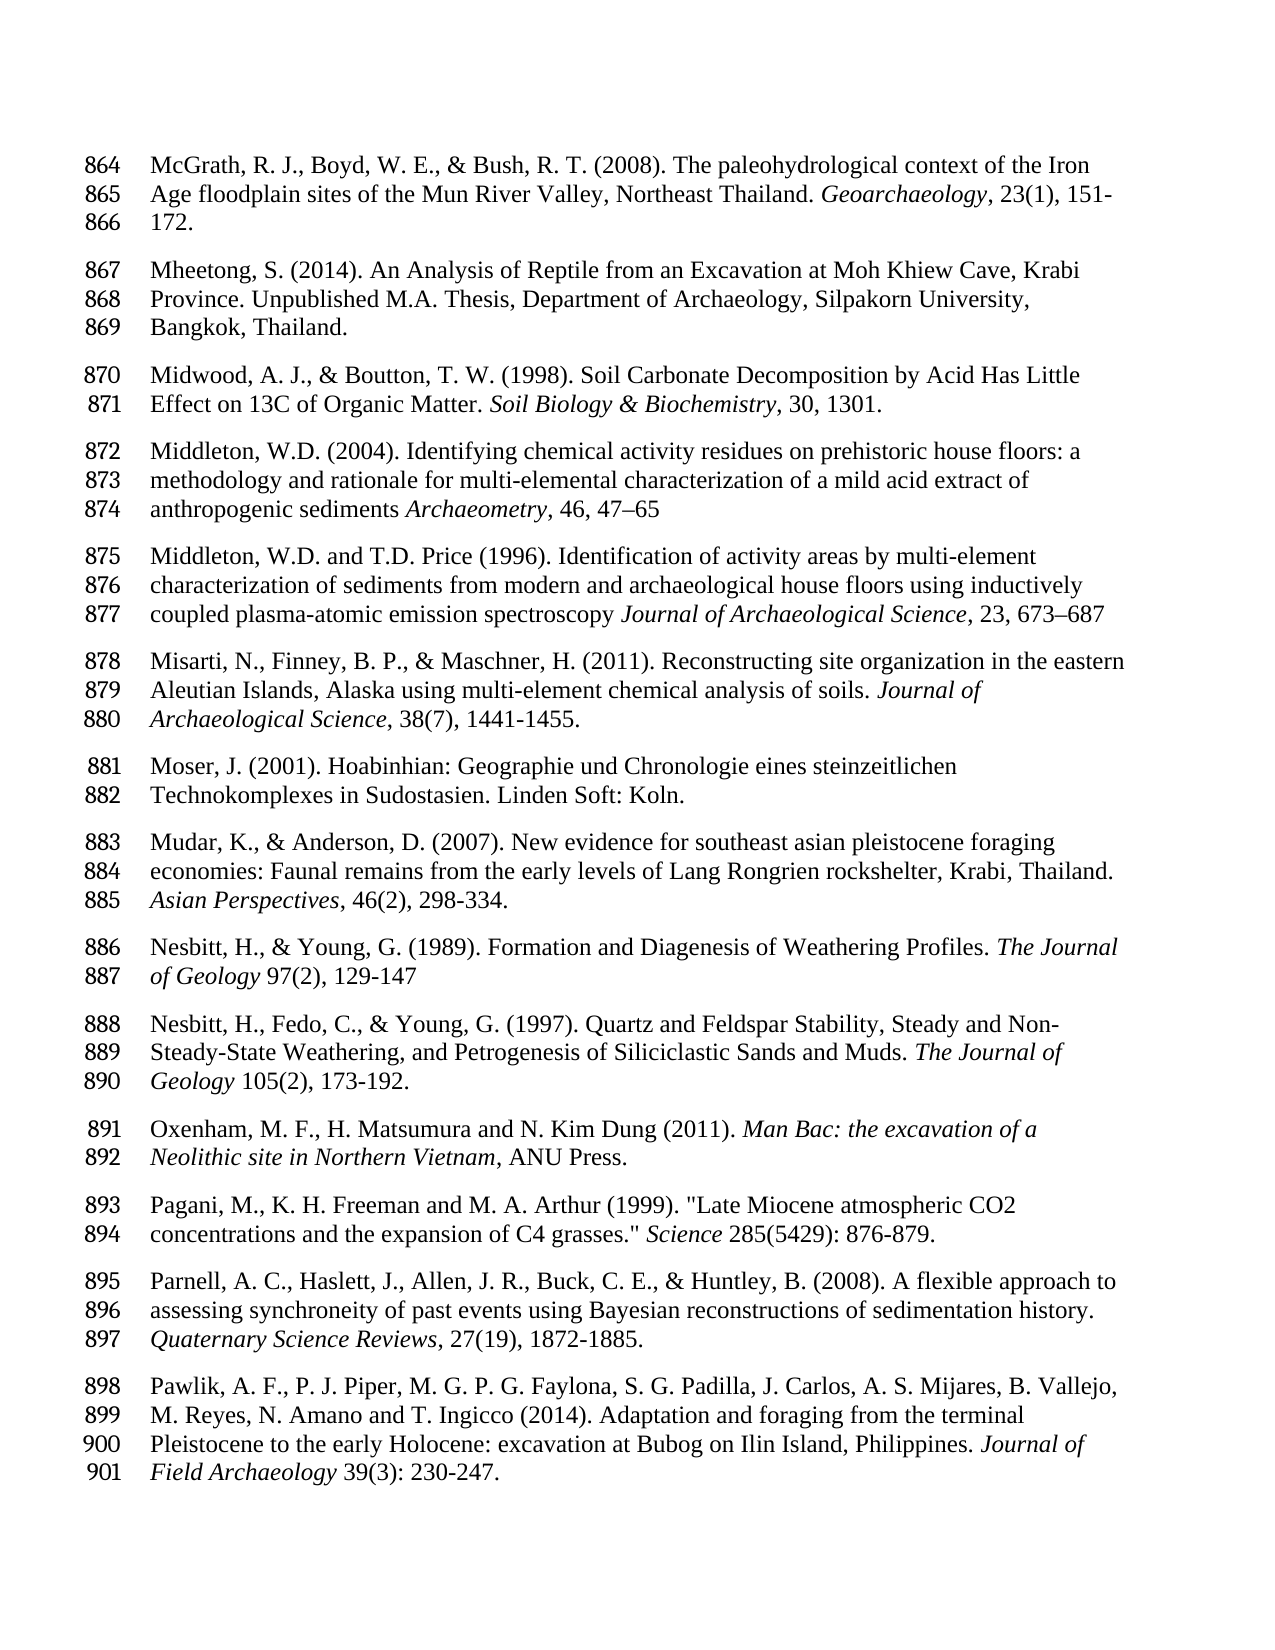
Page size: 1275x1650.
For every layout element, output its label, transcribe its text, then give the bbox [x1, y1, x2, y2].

text Nesbitt, H., & Young, G. (1989). Formation and Diagenesis of Weathering Profiles. The Journal of Geology 97(2), 129-147 [150, 932, 1125, 990]
text Nesbitt, H., Fedo, C., & Young, G. (1997). Quartz and Feldspar Stability, Steady and Non‐Steady‐State Weathering, and Petrogenesis of Siliciclastic Sands and Muds. The Journal of Geology 105(2), 173-192. [150, 1009, 1125, 1095]
text Oxenham, M. F., H. Matsumura and N. Kim Dung (2011). Man Bac: the excavation of a Neolithic site in Northern Vietnam, ANU Press. [150, 1114, 1125, 1171]
text Moser, J. (2001). Hoabinhian: Geographie und Chronologie eines steinzeitlichen Technokomplexes in Sudostasien. Linden Soft: Koln. [150, 751, 1125, 809]
text Mudar, K., & Anderson, D. (2007). New evidence for southeast asian pleistocene foraging economies: Faunal remains from the early levels of Lang Rongrien rockshelter, Krabi, Thailand. Asian Perspectives, 46(2), 298-334. [150, 827, 1125, 914]
text Pawlik, A. F., P. J. Piper, M. G. P. G. Faylona, S. G. Padilla, J. Carlos, A. S. Mijares, B. Vallejo, M. Reyes, N. Amano and T. Ingicco (2014). Adaptation and foraging from the terminal Pleistocene to the early Holocene: excavation at Bubog on Ilin Island, Philippines. Journal of Field Archaeology 39(3): 230-247. [150, 1371, 1125, 1486]
text Parnell, A. C., Haslett, J., Allen, J. R., Buck, C. E., & Huntley, B. (2008). A flexible approach to assessing synchroneity of past events using Bayesian reconstructions of sedimentation history. Quaternary Science Reviews, 27(19), 1872-1885. [150, 1266, 1125, 1352]
text Misarti, N., Finney, B. P., & Maschner, H. (2011). Reconstructing site organization in the eastern Aleutian Islands, Alaska using multi-element chemical analysis of soils. Journal of Archaeological Science, 38(7), 1441-1455. [150, 646, 1125, 732]
text Pagani, M., K. H. Freeman and M. A. Arthur (1999). "Late Miocene atmospheric CO2 concentrations and the expansion of C4 grasses." Science 285(5429): 876-879. [150, 1190, 1125, 1247]
text Midwood, A. J., & Boutton, T. W. (1998). Soil Carbonate Decomposition by Acid Has Little Effect on 13C of Organic Matter. Soil Biology & Biochemistry, 30, 1301. [150, 360, 1125, 417]
text Mheetong, S. (2014). An Analysis of Reptile from an Excavation at Moh Khiew Cave, Krabi Province. Unpublished M.A. Thesis, Department of Archaeology, Silpakorn University, Bangkok, Thailand. [150, 255, 1125, 341]
text Middleton, W.D. (2004). Identifying chemical activity residues on prehistoric house floors: a methodology and rationale for multi-elemental characterization of a mild acid extract of anthropogenic sediments Archaeometry, 46, 47–65 [150, 436, 1125, 522]
text Middleton, W.D. and T.D. Price (1996). Identification of activity areas by multi-element characterization of sediments from modern and archaeological house floors using inductively coupled plasma-atomic emission spectroscopy Journal of Archaeological Science, 23, 673–687 [150, 541, 1125, 627]
text McGrath, R. J., Boyd, W. E., & Bush, R. T. (2008). The paleohydrological context of the Iron Age floodplain sites of the Mun River Valley, Northeast Thailand. Geoarchaeology, 23(1), 151-172. [150, 150, 1125, 236]
